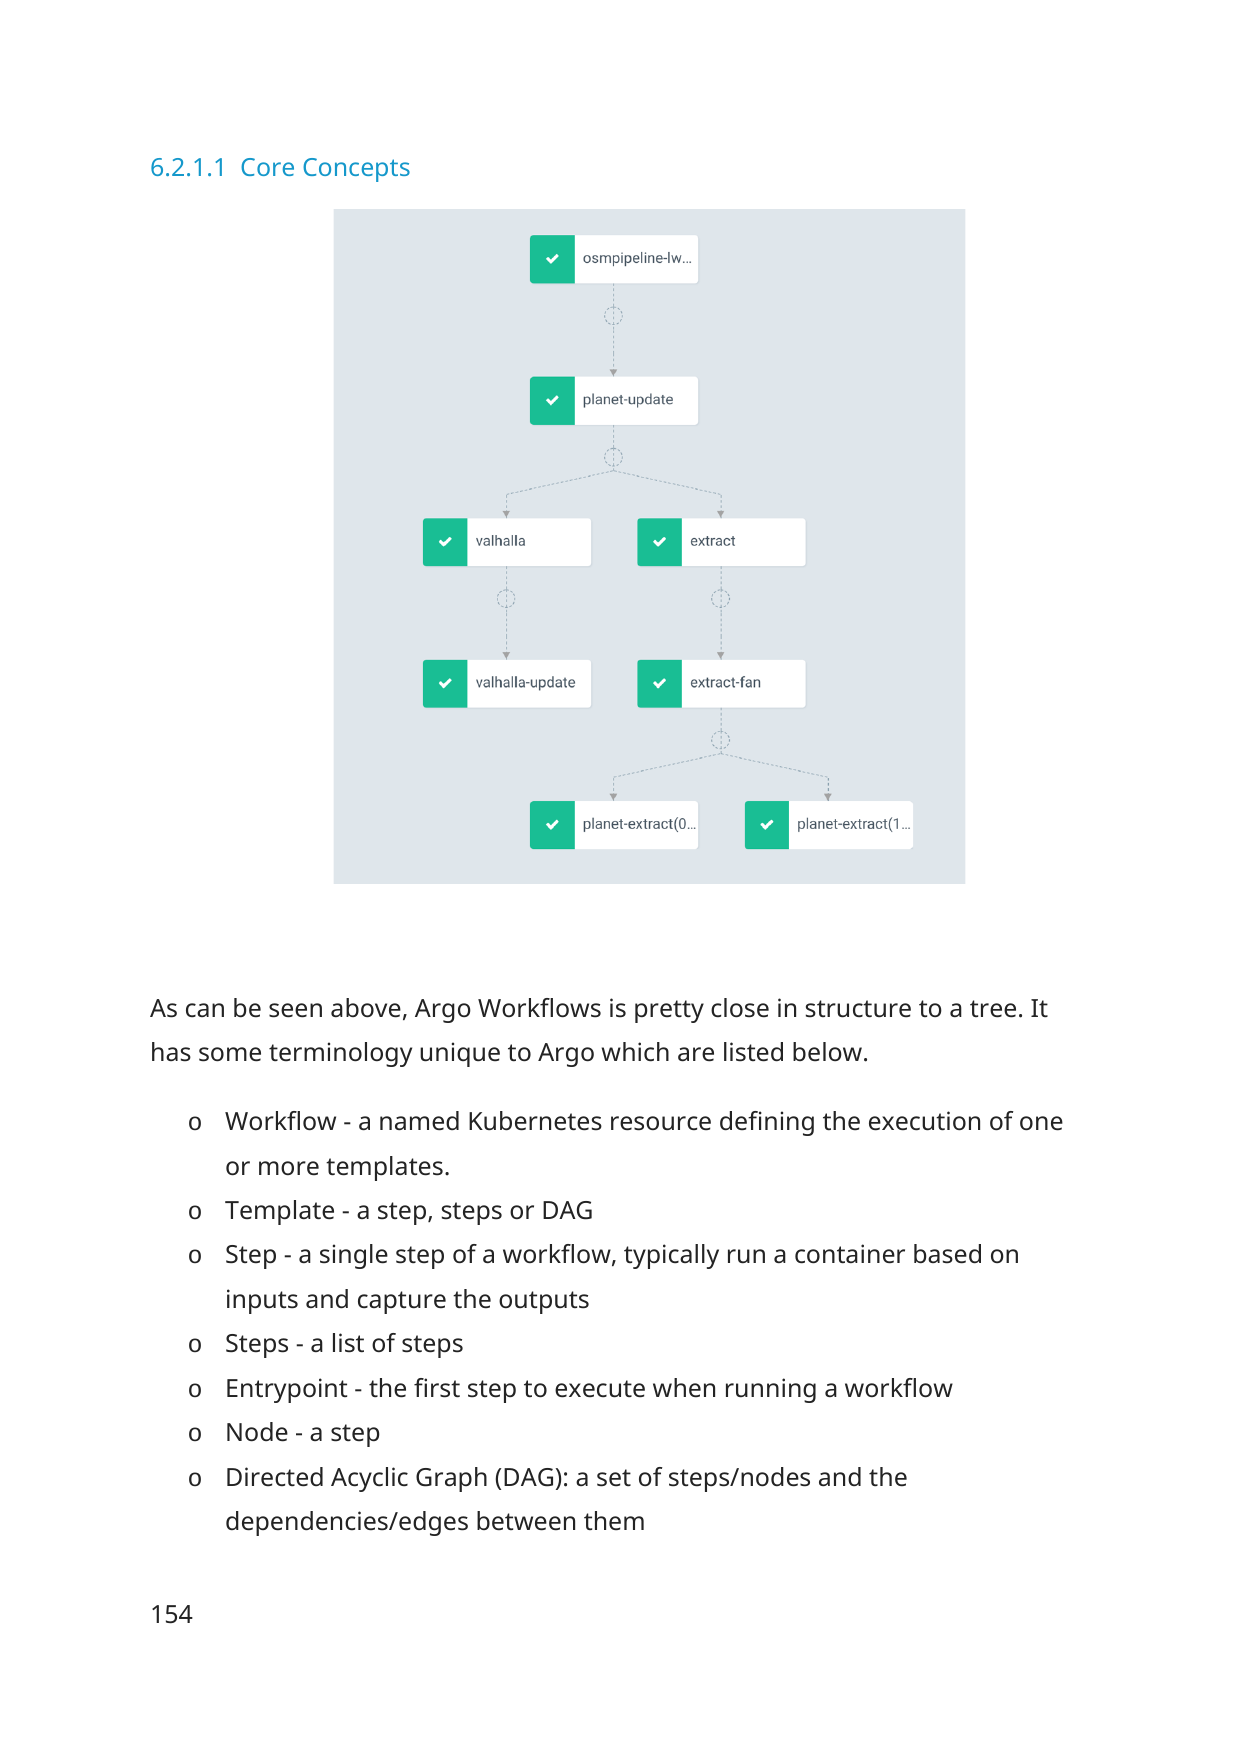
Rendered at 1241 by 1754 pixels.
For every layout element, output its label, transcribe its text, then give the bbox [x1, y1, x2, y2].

list Entrypoint - the first step to execute when running a workflow [187, 1370, 1090, 1404]
list Template - a step, steps or DAG [187, 1193, 1090, 1227]
list Step - a single step of a workflow, typically run a container based on inputs and capture the outputs [187, 1237, 1090, 1316]
list Directed Acyclic Graph (DAG): a set of steps/nodes and the dependencies/edges between them [187, 1459, 1090, 1538]
subtitle Core Concepts [150, 150, 1090, 184]
text As can be seen above, Argo Workflows is pretty close in structure to a tree. It has some terminology unique to Argo which are listed below. [150, 990, 1090, 1069]
list Steps - a list of steps [187, 1326, 1090, 1360]
list Workflow - a named Kubernetes resource defining the execution of one or more templates. [187, 1104, 1090, 1182]
picture [332, 209, 965, 882]
list Node - a step [187, 1415, 1090, 1449]
